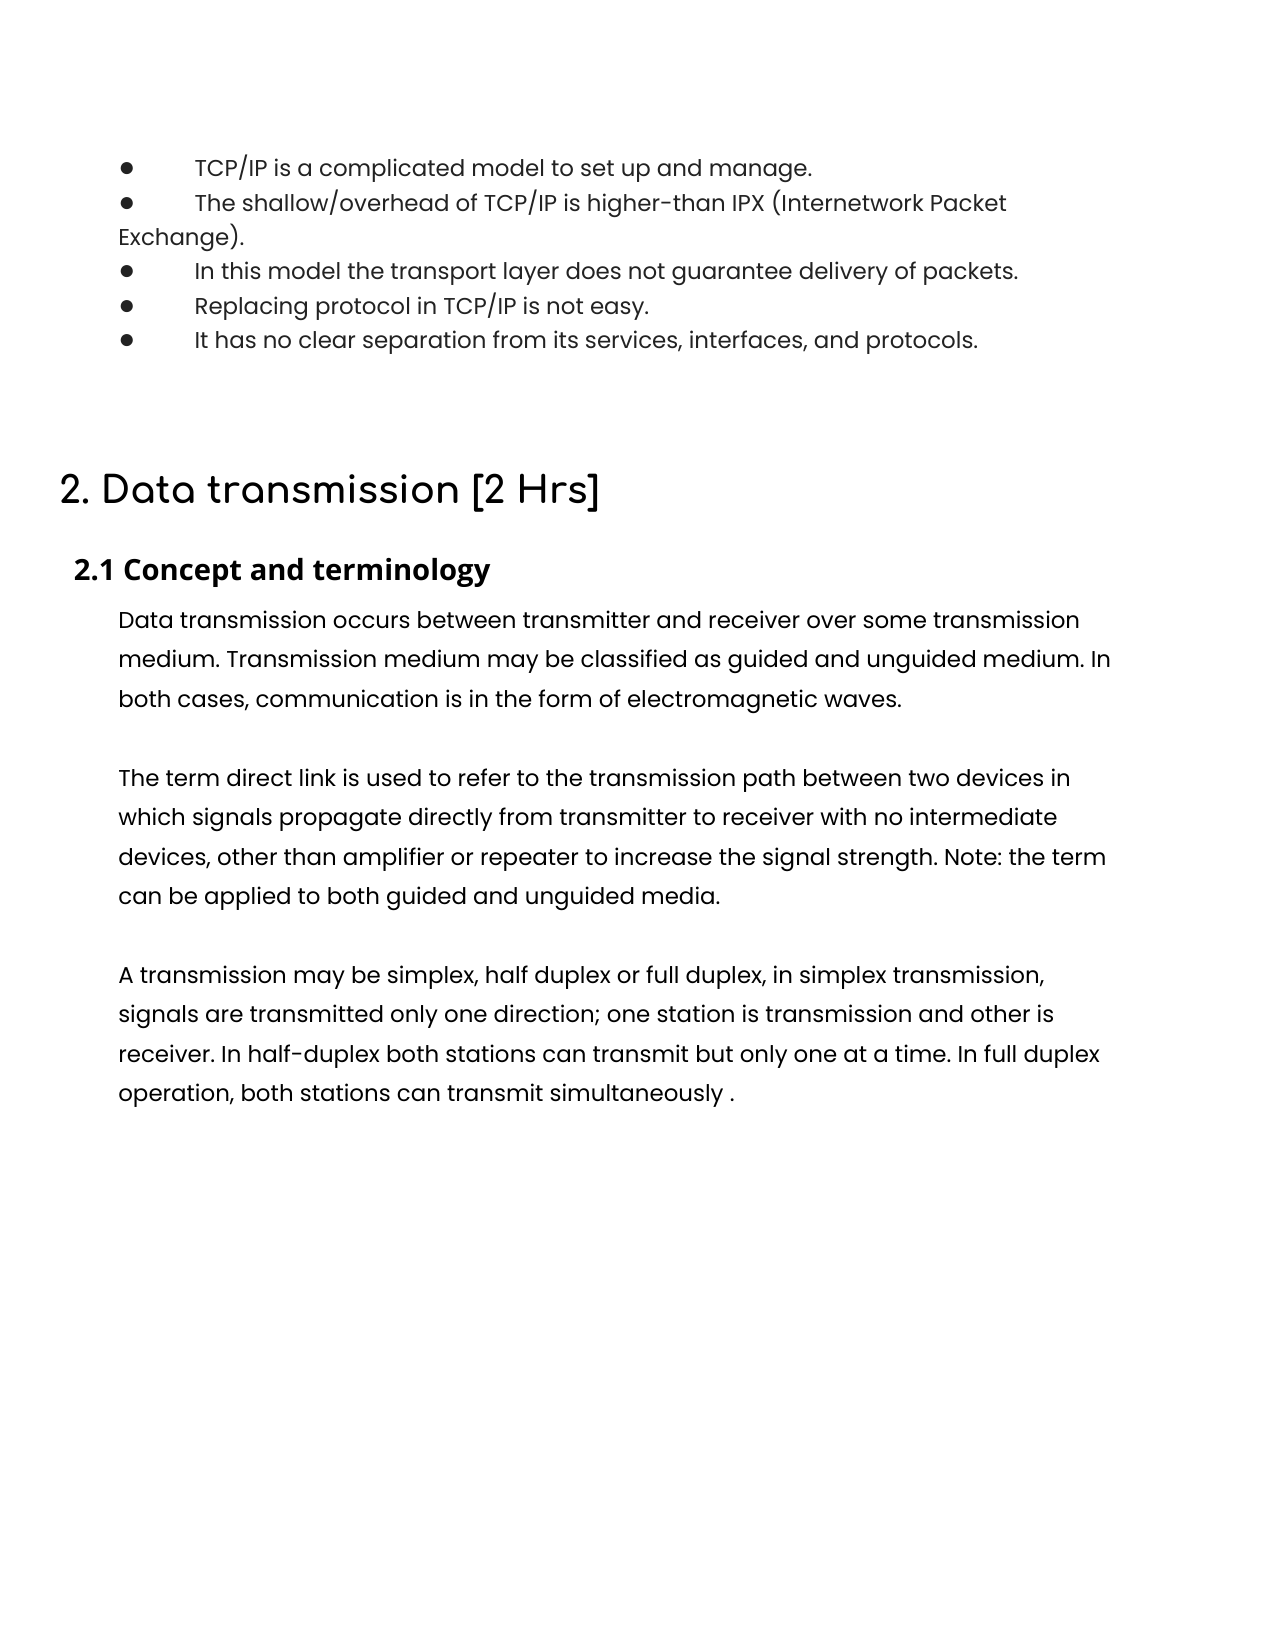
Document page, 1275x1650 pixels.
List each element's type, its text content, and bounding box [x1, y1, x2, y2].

list In this model the transport layer does not guarantee delivery of packets. [118, 253, 1125, 288]
subtitle 2.1 Concept and terminology [74, 549, 1125, 589]
list The shallow/overhead of TCP/IP is higher-than IPX (Internetwork Packet Exchange). [118, 184, 1125, 253]
list Replacing protocol in TCP/IP is not easy. [118, 288, 1125, 322]
text Data transmission occurs between transmitter and receiver over some transmission medium. Transmission medium may be classified as guided and unguided medium. In both cases, communication is in the form of electromagnetic waves. [118, 602, 1125, 715]
list It has no clear separation from its services, interfaces, and protocols. [118, 322, 1125, 357]
text The term direct link is used to refer to the transmission path between two devices in which signals propagate directly from transmitter to receiver with no intermediate devices, other than amplifier or repeater to increase the signal strength. Note: the term can be applied to both guided and unguided media. [118, 760, 1125, 912]
list TCP/IP is a complicated model to set up and manage. [118, 150, 1125, 184]
text A transmission may be simplex, half duplex or full duplex, in simplex transmission, signals are transmitted only one direction; one station is transmission and other is receiver. In half-duplex both stations can transmit but only one at a time. In full duplex operation, both stations can transmit simultaneously . [118, 957, 1125, 1110]
subtitle 2. Data transmission [2 Hrs] [59, 470, 1125, 512]
